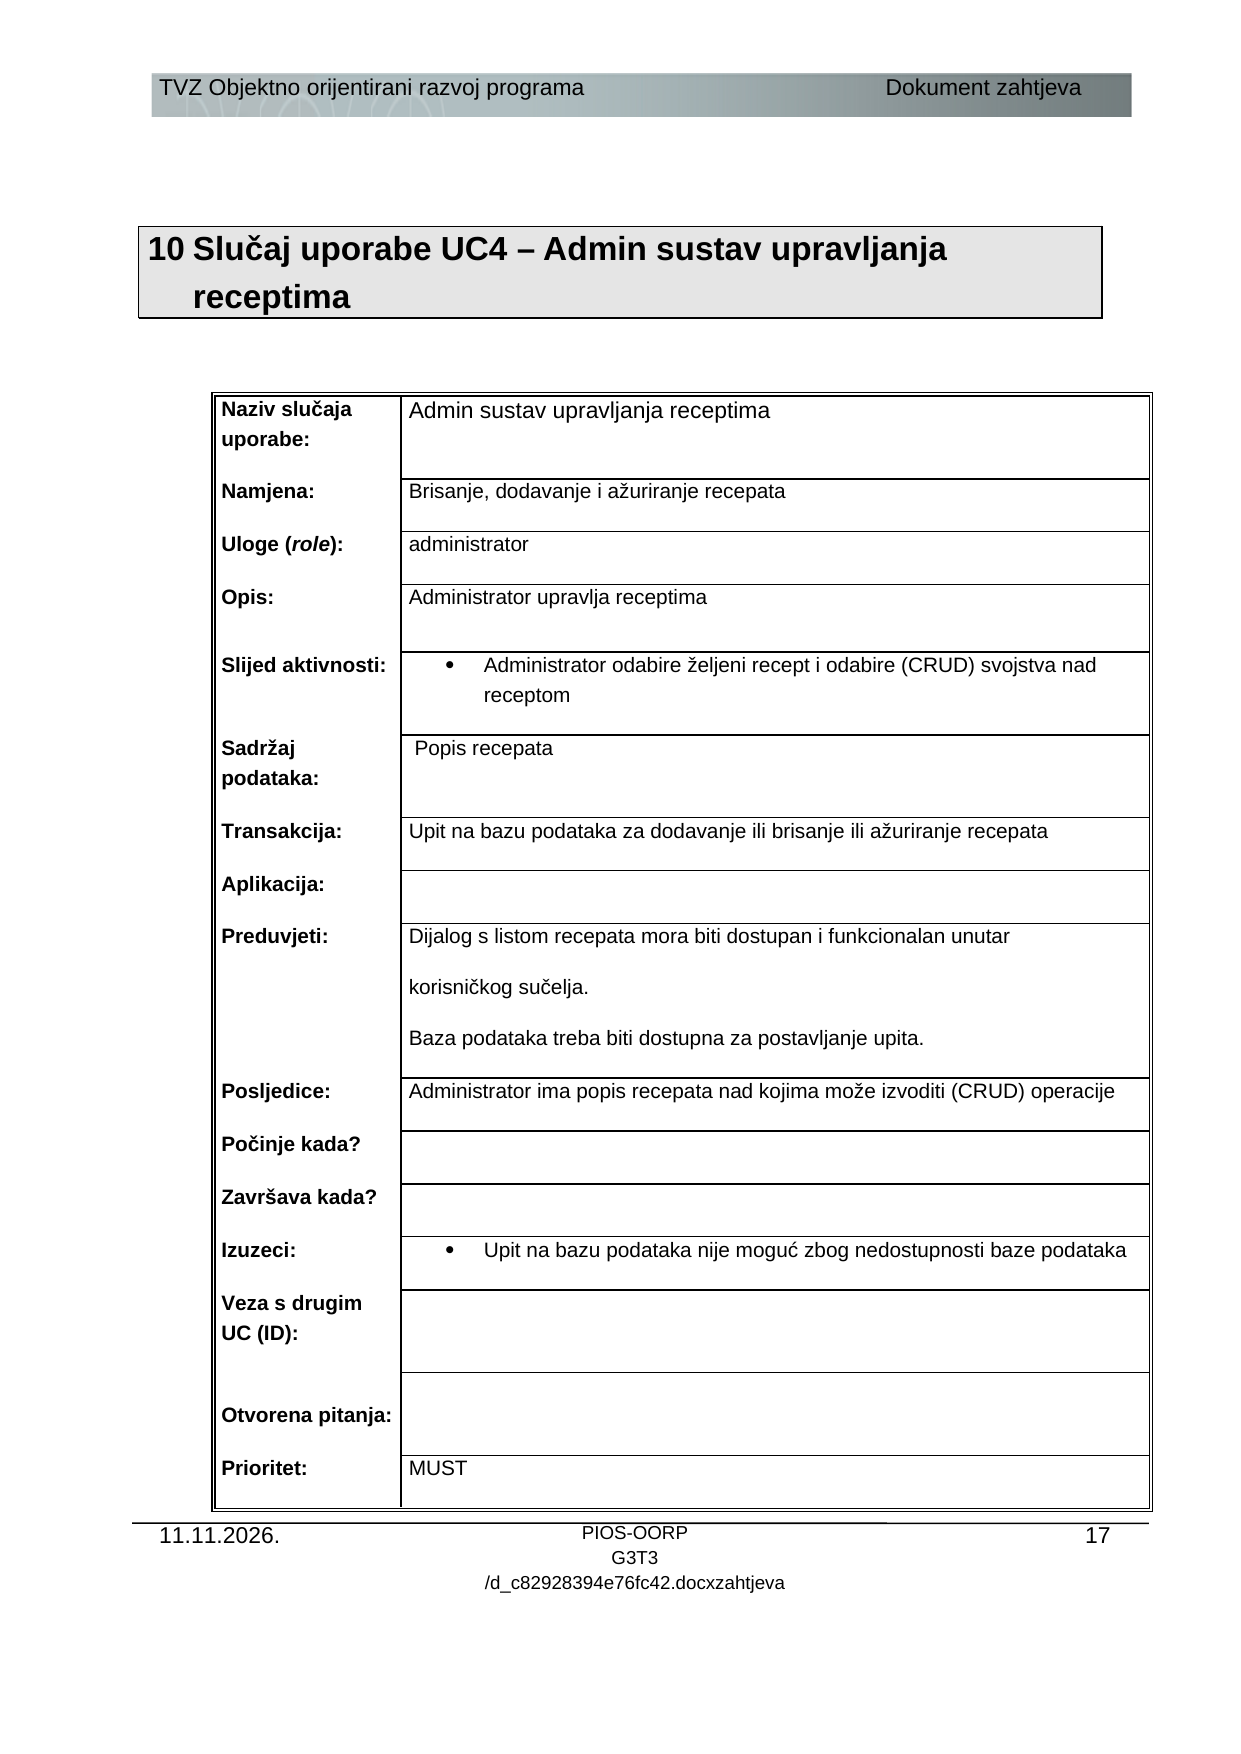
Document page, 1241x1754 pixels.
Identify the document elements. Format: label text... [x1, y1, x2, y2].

subtitle Slučaj uporabe UC4 – Admin sustav upravljanja receptima [139, 227, 1101, 317]
table_cell Popis recepata [402, 736, 1149, 817]
table_cell Preduvjeti: [216, 923, 400, 1077]
table_cell Aplikacija: [216, 870, 400, 923]
table_cell Slijed aktivnosti: [216, 651, 400, 734]
table_cell Sadržaj podataka: [216, 734, 400, 817]
table_cell [402, 1373, 1149, 1454]
table_cell [402, 871, 1149, 923]
table_cell Dijalog s listom recepata mora biti dostupan i funkcionalan unutar korisničkog sučelja. Baza podataka treba biti dostupna za postavljanje upita. [402, 924, 1149, 1077]
table_cell Izuzeci: [216, 1236, 400, 1289]
table_cell Opis: [216, 584, 400, 651]
table_cell Završava kada? [216, 1183, 400, 1236]
picture [151, 73, 1132, 117]
table_header Naziv slučaja uporabe: [216, 397, 400, 478]
table_cell Brisanje, dodavanje i ažuriranje recepata [402, 480, 1149, 531]
table_cell Administrator ima popis recepata nad kojima može izvoditi (CRUD) operacije [402, 1079, 1149, 1130]
table_cell Administrator upravlja receptima [402, 585, 1149, 651]
table_header Admin sustav upravljanja receptima [402, 397, 1149, 478]
table_cell Veza s drugim UC (ID): [216, 1289, 400, 1372]
table_cell Otvorena pitanja: [216, 1372, 400, 1454]
table_cell administrator [402, 532, 1149, 584]
table_cell Administrator odabire željeni recept i odabire (CRUD) svojstva nad receptom [402, 653, 1149, 734]
table_cell Namjena: [216, 478, 400, 531]
table_cell [402, 1185, 1149, 1236]
table_cell Uloge (role): [216, 531, 400, 584]
table_cell [402, 1132, 1149, 1183]
table_cell Upit na bazu podataka za dodavanje ili brisanje ili ažuriranje recepata [402, 818, 1149, 870]
table_cell Posljedice: [216, 1077, 400, 1130]
table_cell Transakcija: [216, 817, 400, 870]
table_cell Počinje kada? [216, 1130, 400, 1183]
table_cell Upit na bazu podataka nije moguć zbog nedostupnosti baze podataka [402, 1237, 1149, 1289]
table_cell [402, 1291, 1149, 1372]
